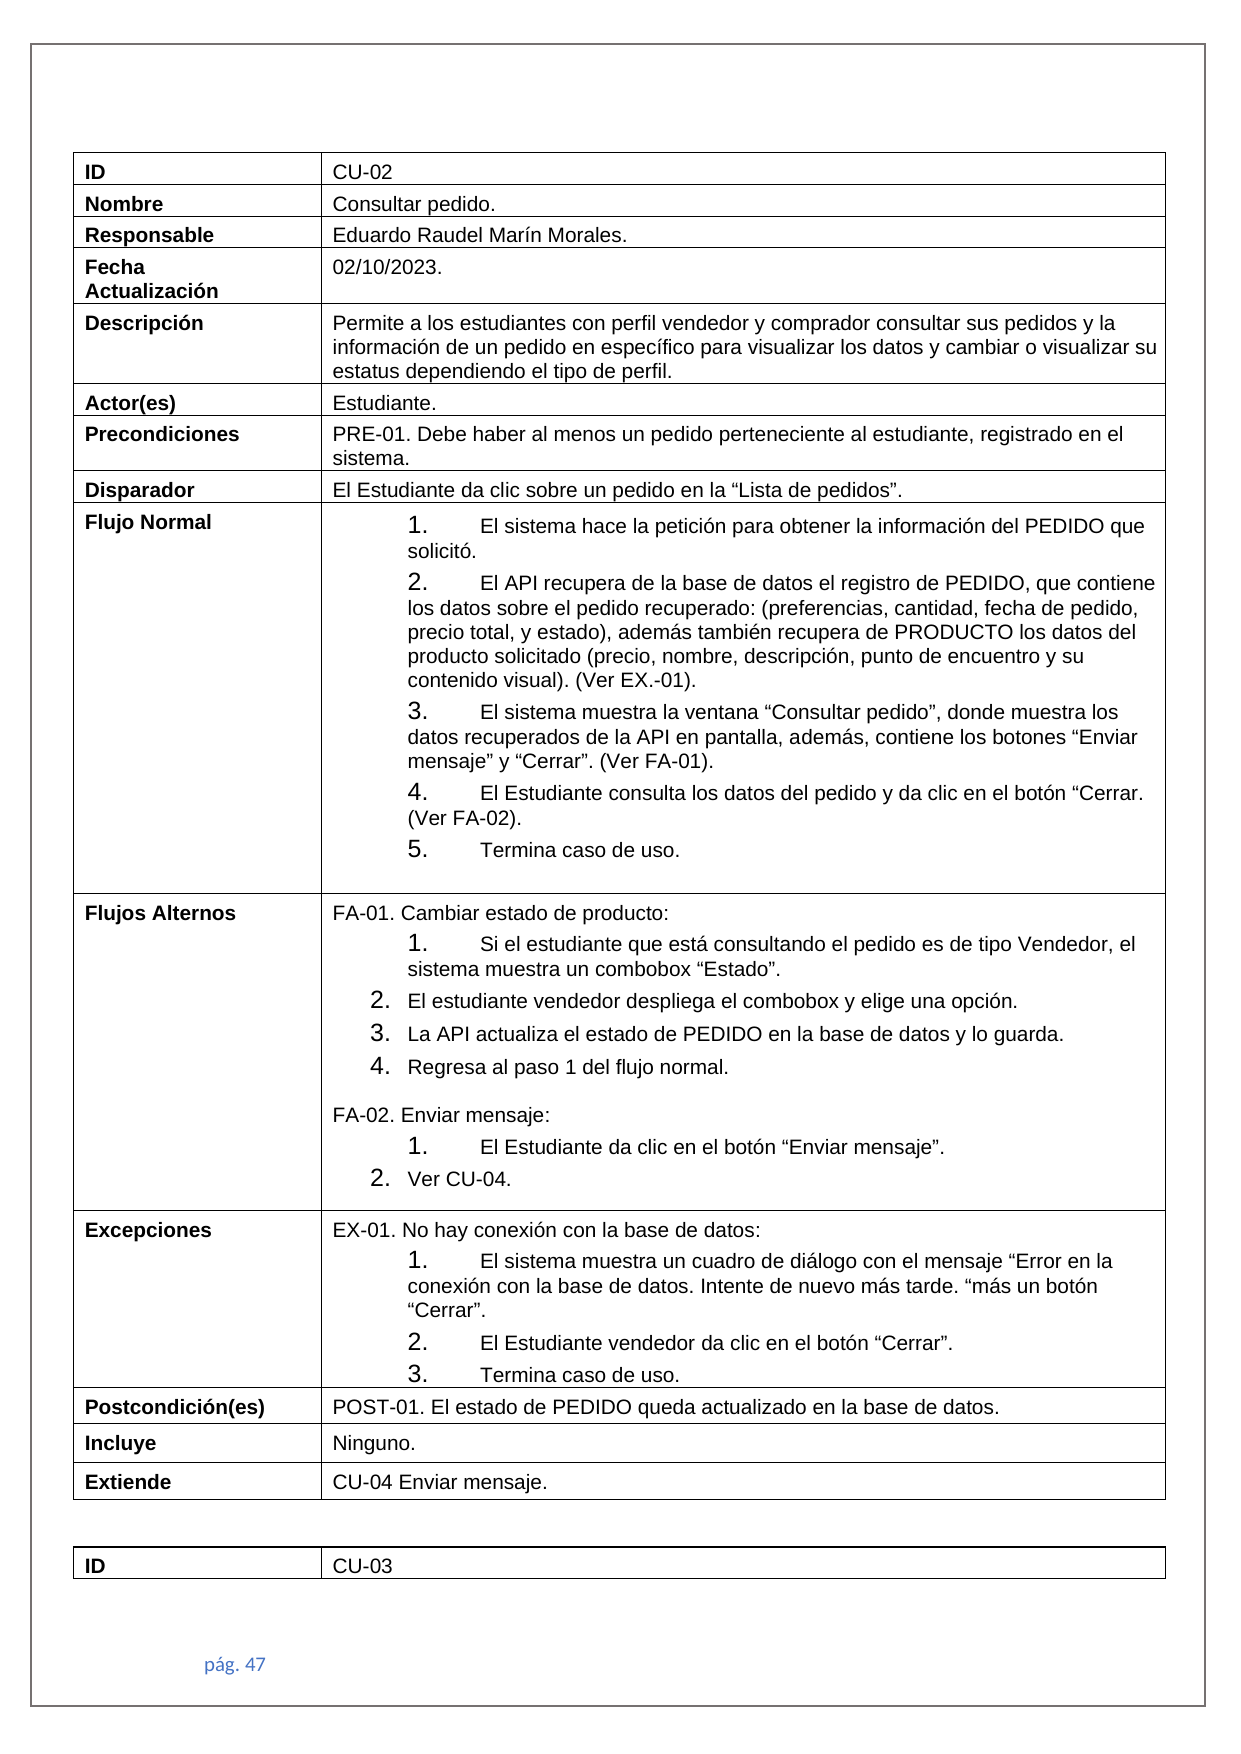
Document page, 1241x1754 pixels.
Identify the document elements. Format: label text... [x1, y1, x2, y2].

table_cell Responsable [74, 217, 321, 247]
table_cell Ninguno. [322, 1424, 1165, 1462]
table_cell Fecha Actualización [74, 248, 321, 303]
table_header ID [74, 1548, 321, 1578]
table_cell Descripción [74, 304, 321, 383]
table_cell Actor(es) [74, 384, 321, 414]
table_header CU-02 [322, 153, 1165, 184]
table_cell Estudiante. [322, 384, 1165, 414]
table_cell Flujos Alternos [74, 894, 321, 1210]
table_cell Extiende [74, 1463, 321, 1498]
table_cell CU-04 Enviar mensaje. [322, 1463, 1165, 1498]
table_cell PRE-01. Debe haber al menos un pedido perteneciente al estudiante, registrado en el sistema. [322, 416, 1165, 470]
table_cell Eduardo Raudel Marín Morales. [322, 217, 1165, 247]
table_cell POST-01. El estado de PEDIDO queda actualizado en la base de datos. [322, 1388, 1165, 1423]
table_header ID [74, 153, 321, 184]
table_cell Excepciones [74, 1211, 321, 1387]
table_cell Flujo Normal [74, 503, 321, 893]
table_cell Nombre [74, 185, 321, 216]
table_cell EX-01. No hay conexión con la base de datos: El sistema muestra un cuadro de diálogo con el mensaje “Error en la conexión con la base de datos. Intente de nuevo más tarde. “más un botón “Cerrar”. El Estudiante vendedor da clic en el botón “Cerrar”. Termina caso de uso. [322, 1211, 1165, 1387]
table_cell Consultar pedido. [322, 185, 1165, 216]
table_cell Incluye [74, 1424, 321, 1462]
table_cell Disparador [74, 471, 321, 502]
table_cell Precondiciones [74, 416, 321, 470]
table_cell FA-01. Cambiar estado de producto: Si el estudiante que está consultando el pedido es de tipo Vendedor, el sistema muestra un combobox “Estado”. El estudiante vendedor despliega el combobox y elige una opción. La API actualiza el estado de PEDIDO en la base de datos y lo guarda. Regresa al paso 1 del flujo normal. FA-02. Enviar mensaje: El Estudiante da clic en el botón “Enviar mensaje”. Ver CU-04. [322, 894, 1165, 1210]
table_header CU-03 [322, 1548, 1165, 1578]
table_cell Postcondición(es) [74, 1388, 321, 1423]
table_cell El Estudiante da clic sobre un pedido en la “Lista de pedidos”. [322, 471, 1165, 502]
table_cell 02/10/2023. [322, 248, 1165, 303]
table_cell El sistema hace la petición para obtener la información del PEDIDO que solicitó. El API recupera de la base de datos el registro de PEDIDO, que contiene los datos sobre el pedido recuperado: (preferencias, cantidad, fecha de pedido, precio total, y estado), además también recupera de PRODUCTO los datos del producto solicitado (precio, nombre, descripción, punto de encuentro y su contenido visual). (Ver EX.-01). El sistema muestra la ventana “Consultar pedido”, donde muestra los datos recuperados de la API en pantalla, además, contiene los botones “Enviar mensaje” y “Cerrar”. (Ver FA-01). El Estudiante consulta los datos del pedido y da clic en el botón “Cerrar. (Ver FA-02). Termina caso de uso. [322, 503, 1165, 893]
table_cell Permite a los estudiantes con perfil vendedor y comprador consultar sus pedidos y la información de un pedido en específico para visualizar los datos y cambiar o visualizar su estatus dependiendo el tipo de perfil. [322, 304, 1165, 383]
